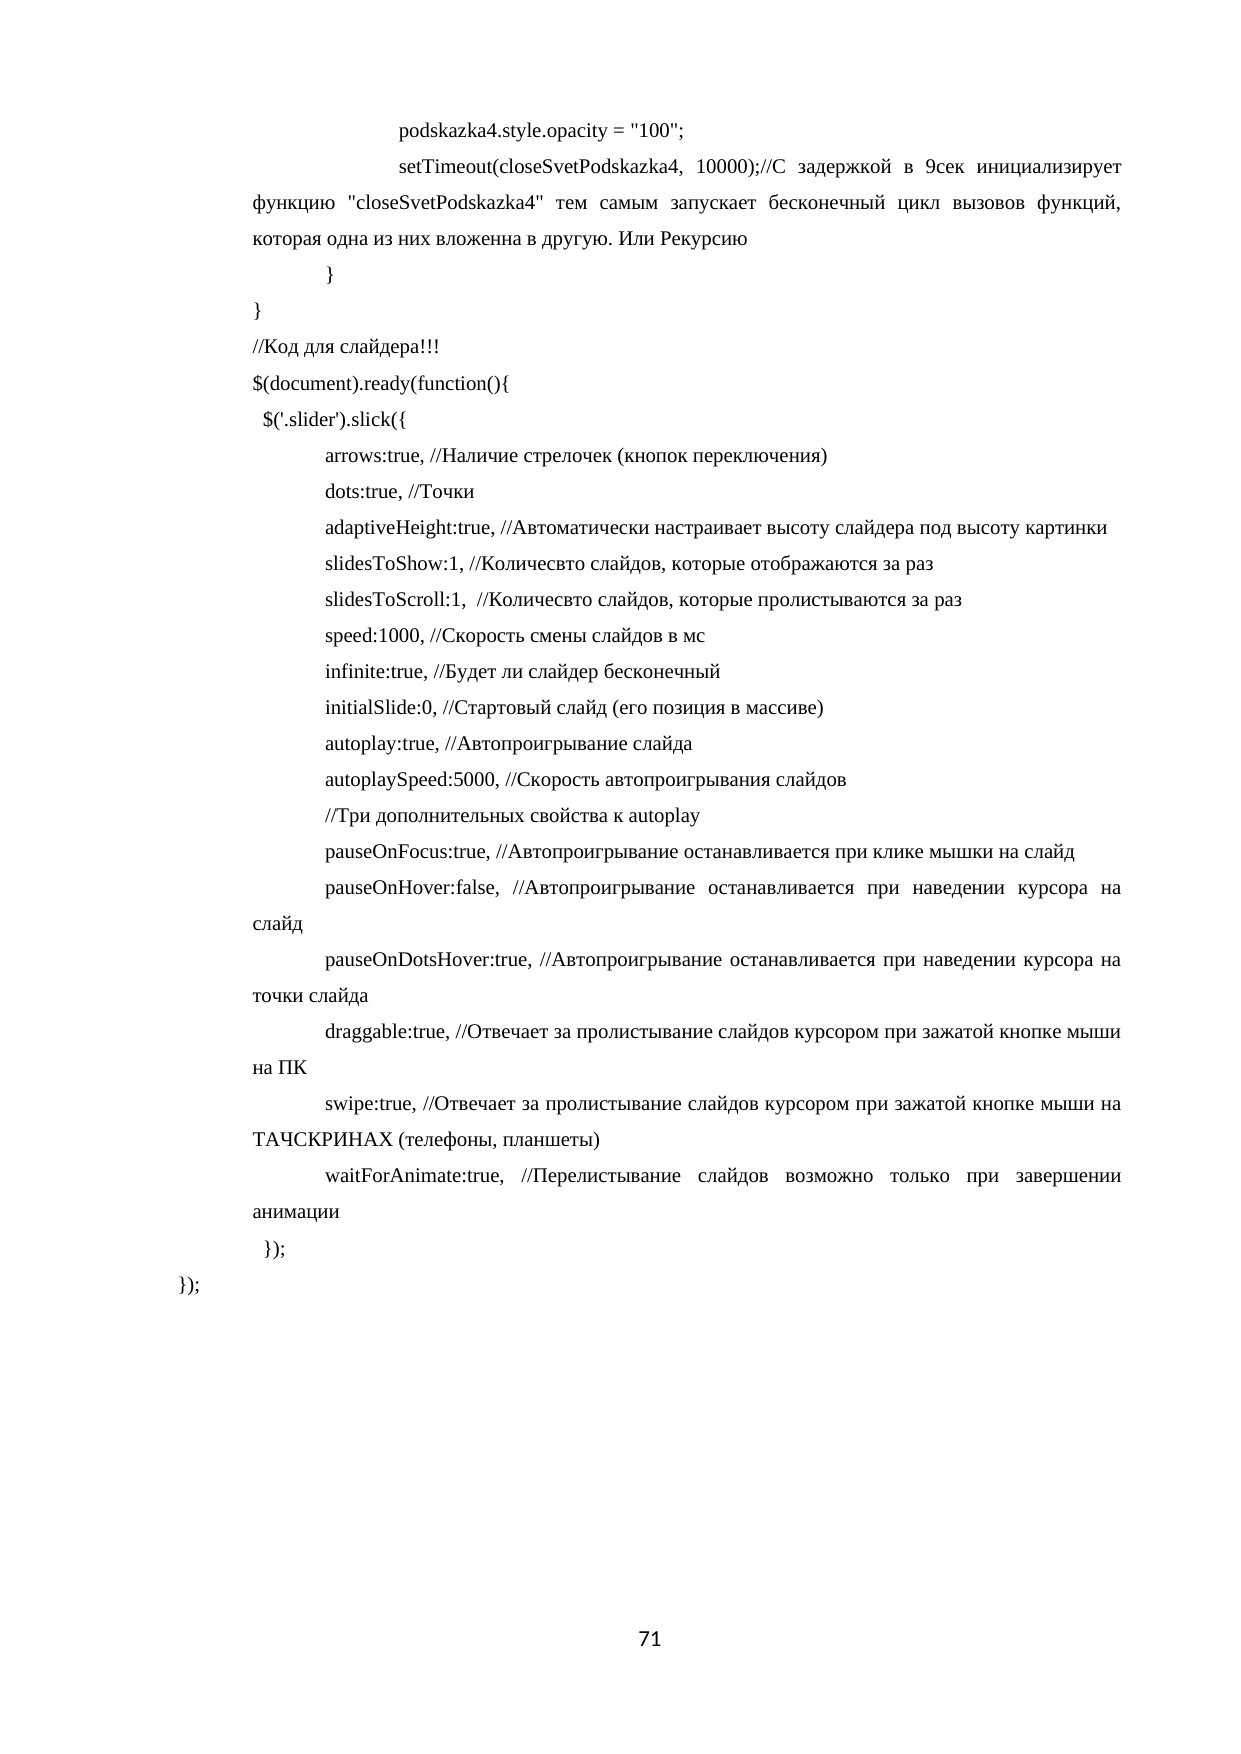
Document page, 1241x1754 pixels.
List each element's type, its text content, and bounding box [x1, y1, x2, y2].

list initialSlide:0, //Стартовый слайд (его позиция в массиве) [252, 695, 1122, 719]
list speed:1000, //Скорость смены слайдов в мс [252, 623, 1122, 647]
list slidesToShow:1, //Количесвто слайдов, которые отображаются за раз [252, 551, 1122, 575]
list $('.slider').slick({ [252, 406, 1122, 431]
list dots:true, //Точки [252, 478, 1122, 503]
list autoplay:true, //Автопроигрывание слайда [252, 731, 1122, 755]
list slidesToScroll:1, //Количесвто слайдов, которые пролистываются за раз [252, 587, 1122, 611]
list }); [252, 1235, 1122, 1259]
list waitForAnimate:true, //Перелистывание слайдов возможно только при завершении анимации [252, 1163, 1122, 1223]
list } [252, 262, 1122, 286]
list //Код для слайдера!!! [252, 334, 1122, 358]
list adaptiveHeight:true, //Автоматически настраивает высоту слайдера под высоту картинки [252, 514, 1122, 539]
list swipe:true, //Отвечает за пролистывание слайдов курсором при зажатой кнопке мыши на ТАЧСКРИНАХ (телефоны, планшеты) [252, 1091, 1122, 1151]
list }); [177, 1271, 1122, 1296]
list pauseOnHover:false, //Автопроигрывание останавливается при наведении курсора на слайд [252, 875, 1122, 935]
list draggable:true, //Отвечает за пролистывание слайдов курсором при зажатой кнопке мыши на ПК [252, 1019, 1122, 1079]
list arrows:true, //Наличие стрелочек (кнопок переключения) [252, 442, 1122, 467]
list infinite:true, //Будет ли слайдер бесконечный [252, 659, 1122, 683]
list $(document).ready(function(){ [252, 370, 1122, 394]
list //Три дополнительных свойства к autoplay [252, 803, 1122, 827]
list autoplaySpeed:5000, //Скорость автопроигрывания слайдов [252, 767, 1122, 791]
list pauseOnFocus:true, //Автопроигрывание останавливается при клике мышки на слайд [252, 839, 1122, 863]
list } [252, 298, 1122, 322]
list podskazka4.style.opacity = "100"; [252, 118, 1122, 142]
list pauseOnDotsHover:true, //Автопроигрывание останавливается при наведении курсора на точки слайда [252, 947, 1122, 1007]
list setTimeout(closeSvetPodskazka4, 10000);//С задержкой в 9сек инициализирует функцию "closeSvetPodskazka4" тем самым запускает бесконечный цикл вызовов функций, которая одна из них вложенна в другую. Или Рекурсию [252, 154, 1122, 250]
